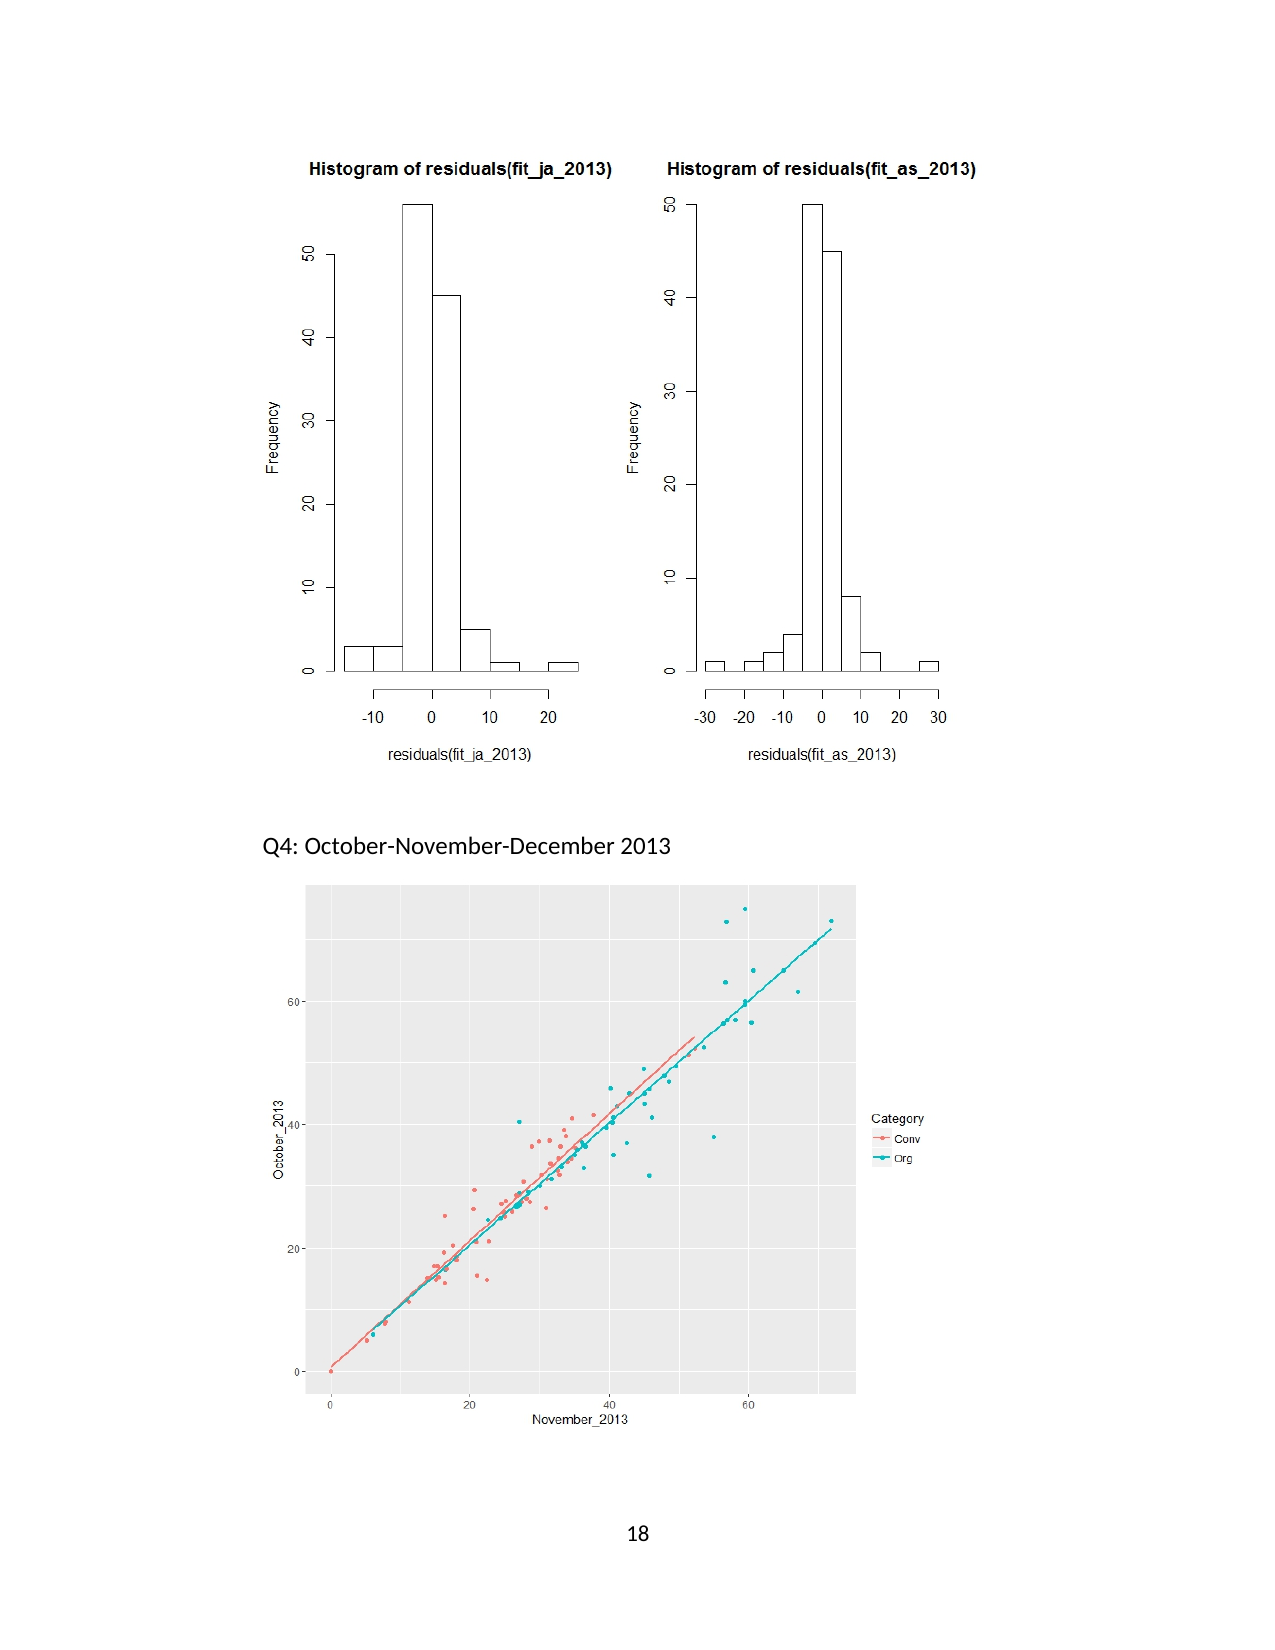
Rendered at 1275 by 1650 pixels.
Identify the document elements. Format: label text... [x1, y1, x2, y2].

picture [262, 150, 984, 762]
picture [262, 879, 946, 1432]
text Q4: October-November-December 2013 [262, 830, 1125, 860]
